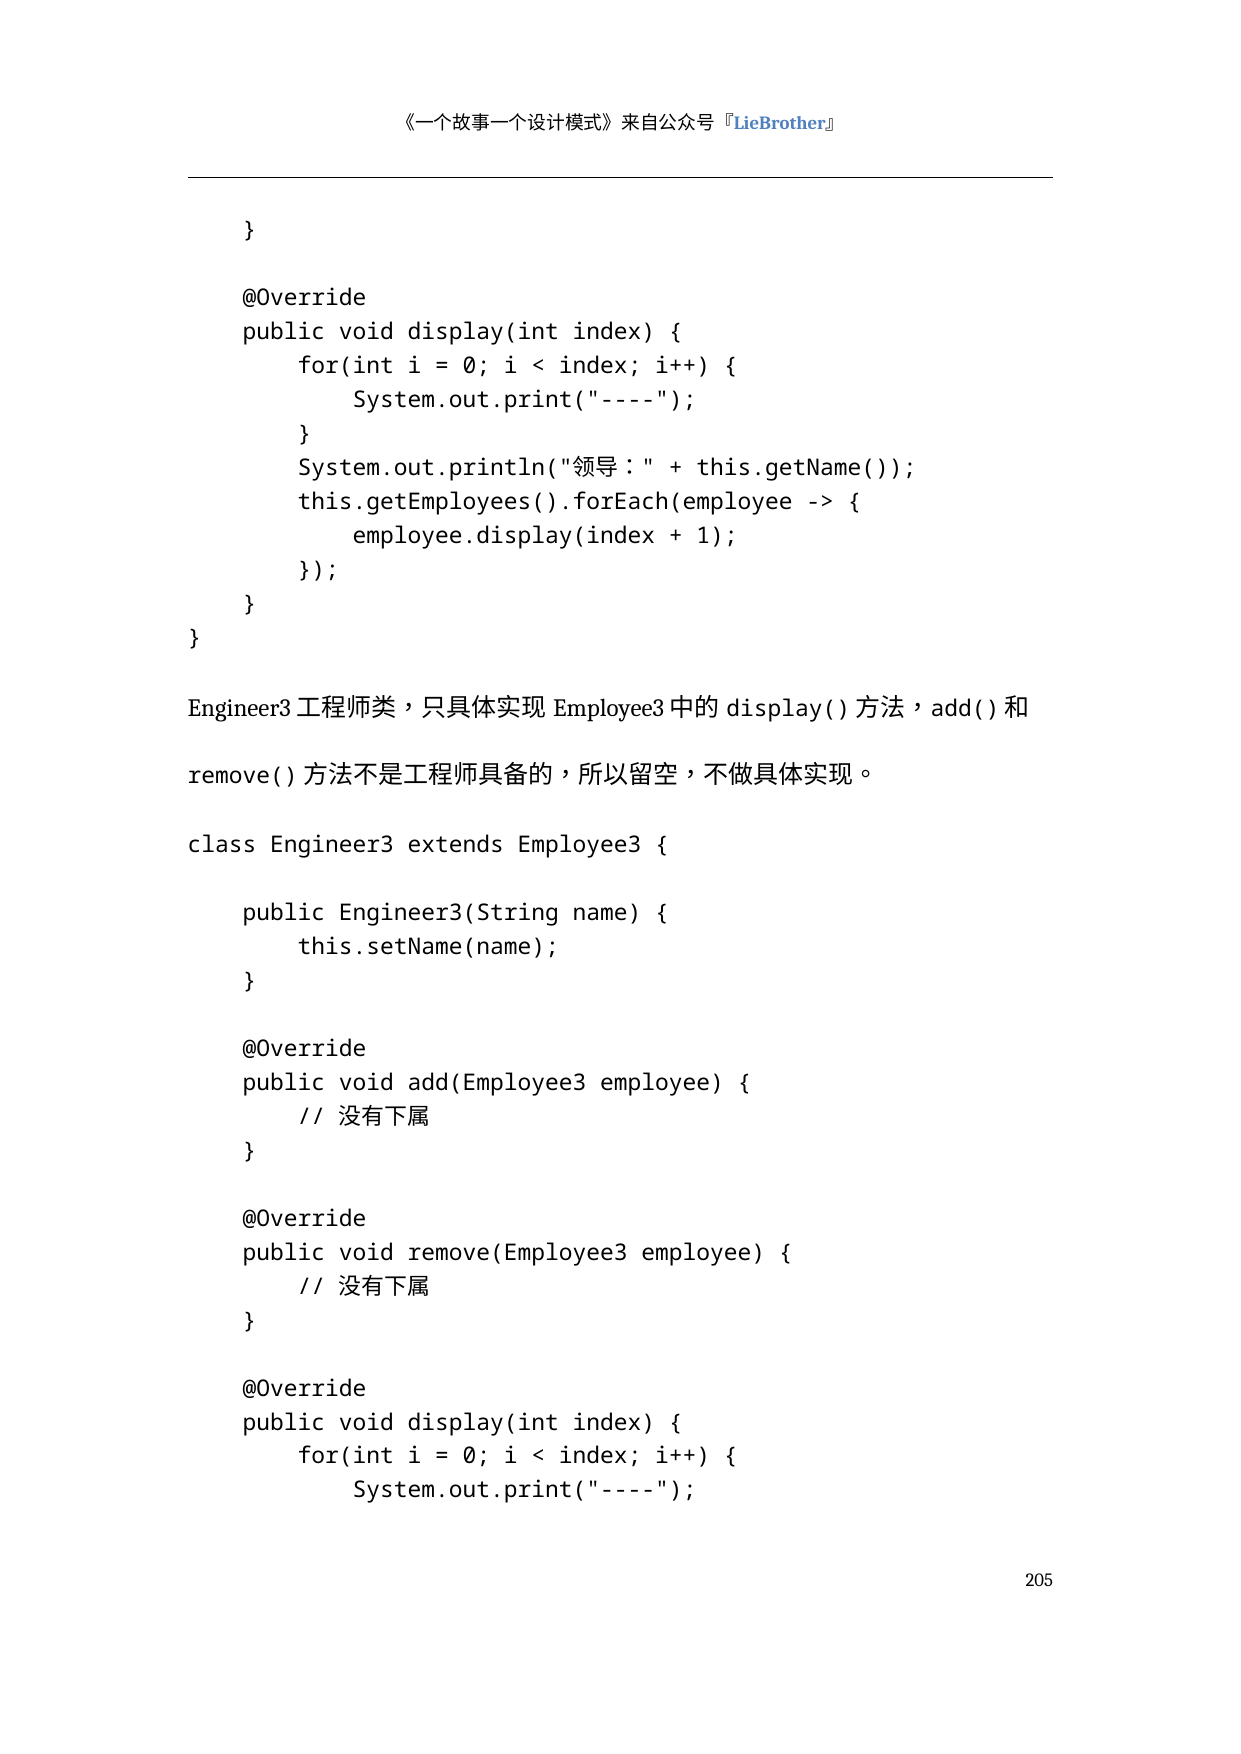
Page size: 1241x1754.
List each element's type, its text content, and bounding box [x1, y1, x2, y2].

text Engineer3 工程师类，只具体实现 Employee3 中的 display() 方法，add() 和 remove() 方法不是工程师具备的，所以留空，不做具体实现。 [187, 672, 1053, 808]
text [187, 827, 1053, 1506]
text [187, 212, 1053, 653]
